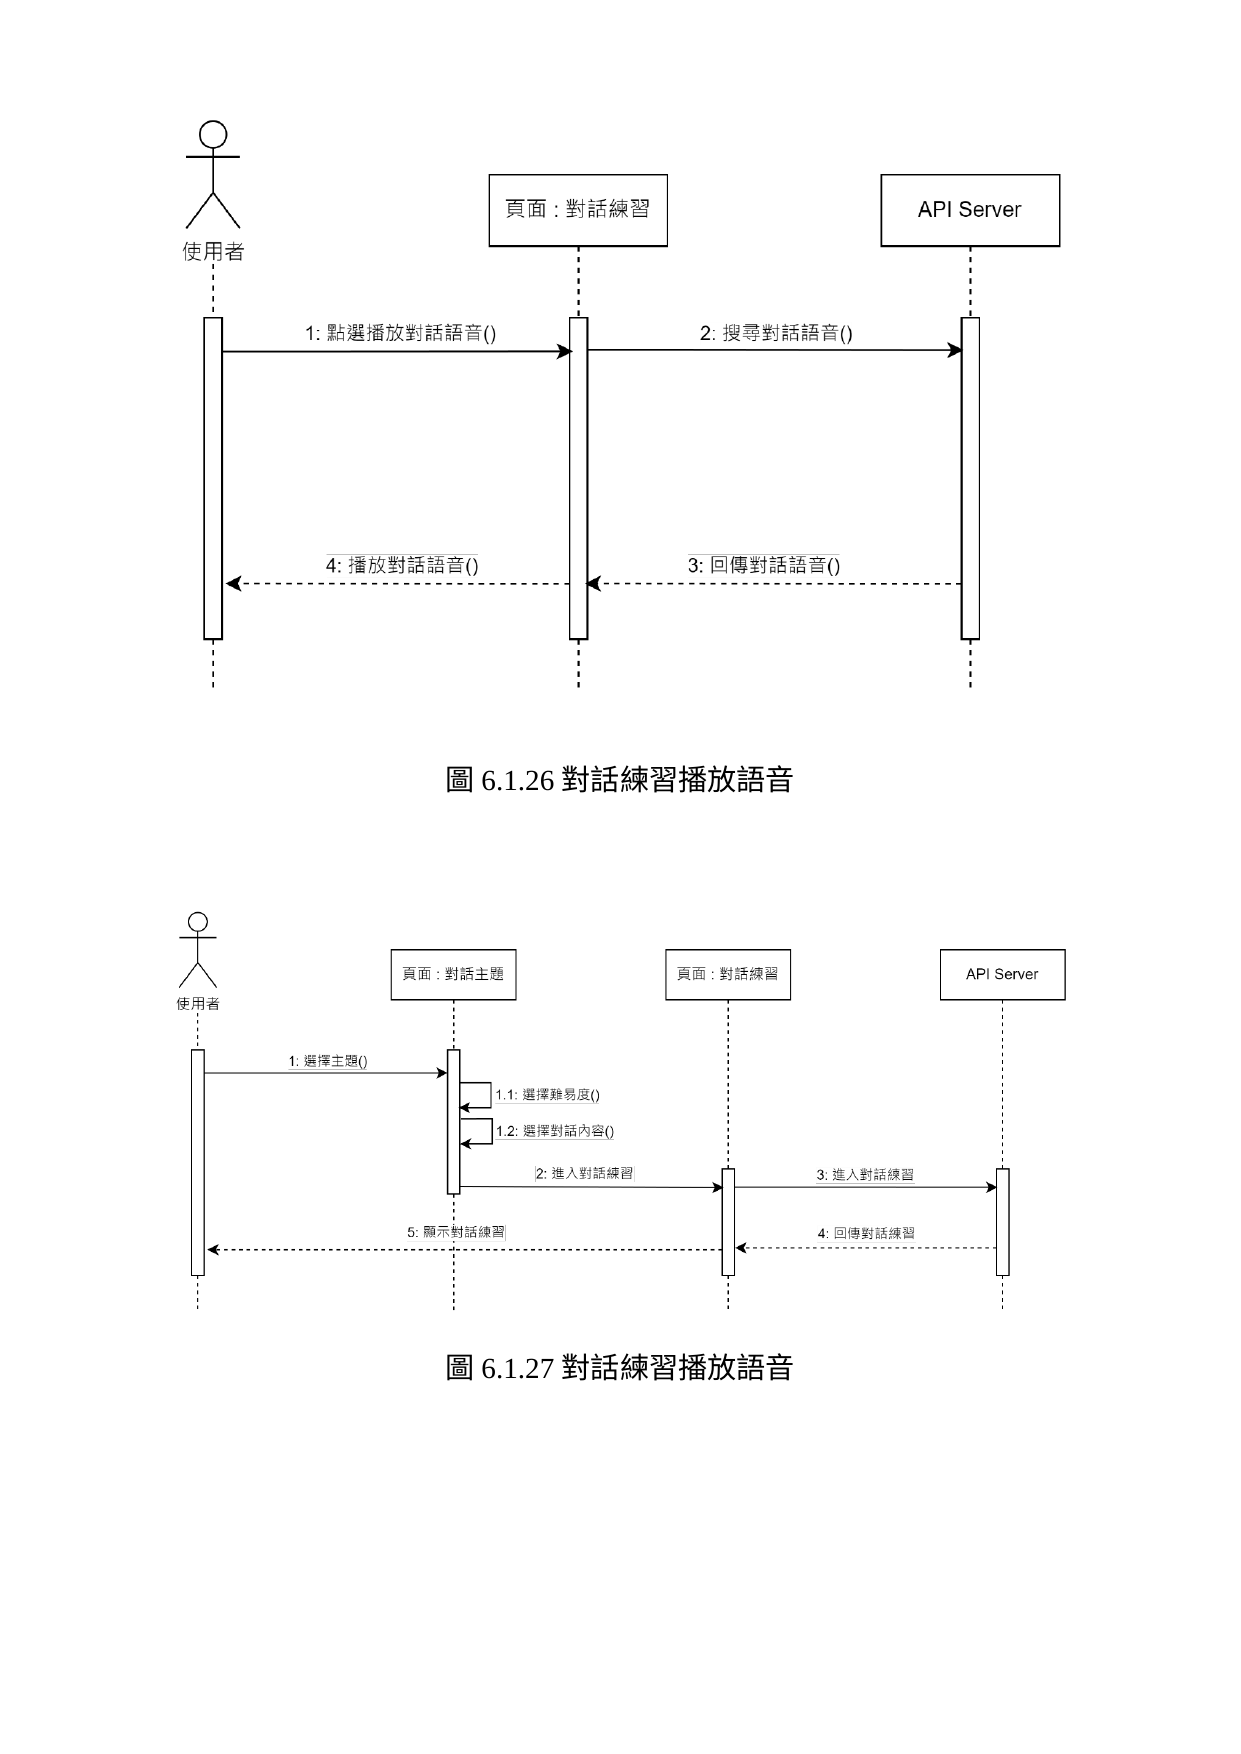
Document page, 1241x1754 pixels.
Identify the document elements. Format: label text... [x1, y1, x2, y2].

picture [162, 103, 1078, 713]
picture [162, 899, 1078, 1327]
